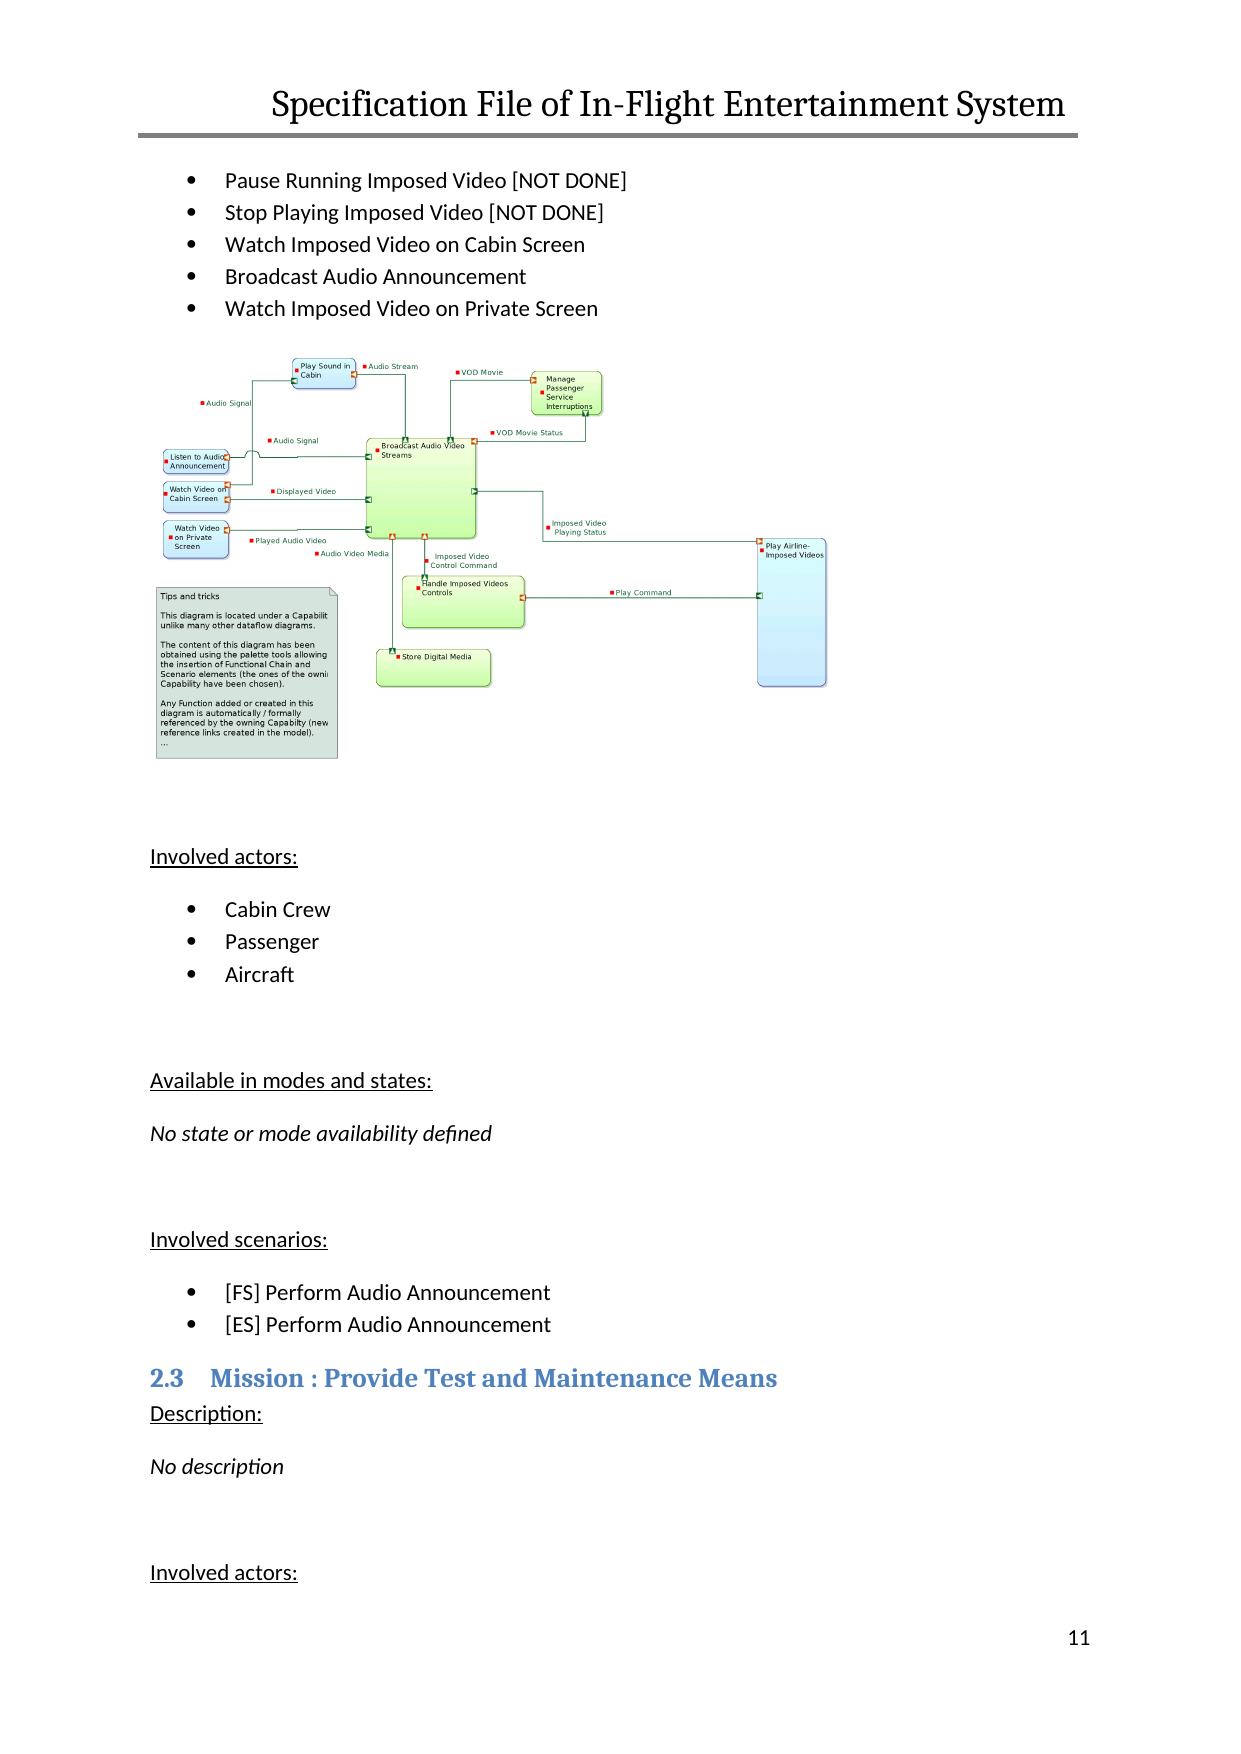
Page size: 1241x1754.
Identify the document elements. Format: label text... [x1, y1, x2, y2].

subtitle Mission : Provide Test and Maintenance Means [150, 1363, 1090, 1394]
text Involved scenarios: [150, 1225, 1090, 1253]
list Stop Playing Imposed Video [NOT DONE] [187, 198, 1090, 226]
list Aircraft [187, 960, 1090, 988]
text No description [150, 1452, 1090, 1480]
list Broadcast Audio Announcement [187, 262, 1090, 290]
text Involved actors: [150, 842, 1090, 870]
list Watch Imposed Video on Private Screen [187, 294, 1090, 323]
text Available in modes and states: [150, 1066, 1090, 1094]
list Watch Imposed Video on Cabin Screen [187, 230, 1090, 258]
text No state or mode availability defined [150, 1119, 1090, 1147]
list Cabin Crew [187, 895, 1090, 923]
text Description: [150, 1399, 1090, 1427]
list Pause Running Imposed Video [NOT DONE] [187, 166, 1090, 194]
picture [150, 347, 834, 765]
list [FS] Perform Audio Announcement [187, 1278, 1090, 1306]
list Passenger [187, 927, 1090, 956]
list [ES] Perform Audio Announcement [187, 1310, 1090, 1338]
text Involved actors: [150, 1558, 1090, 1586]
